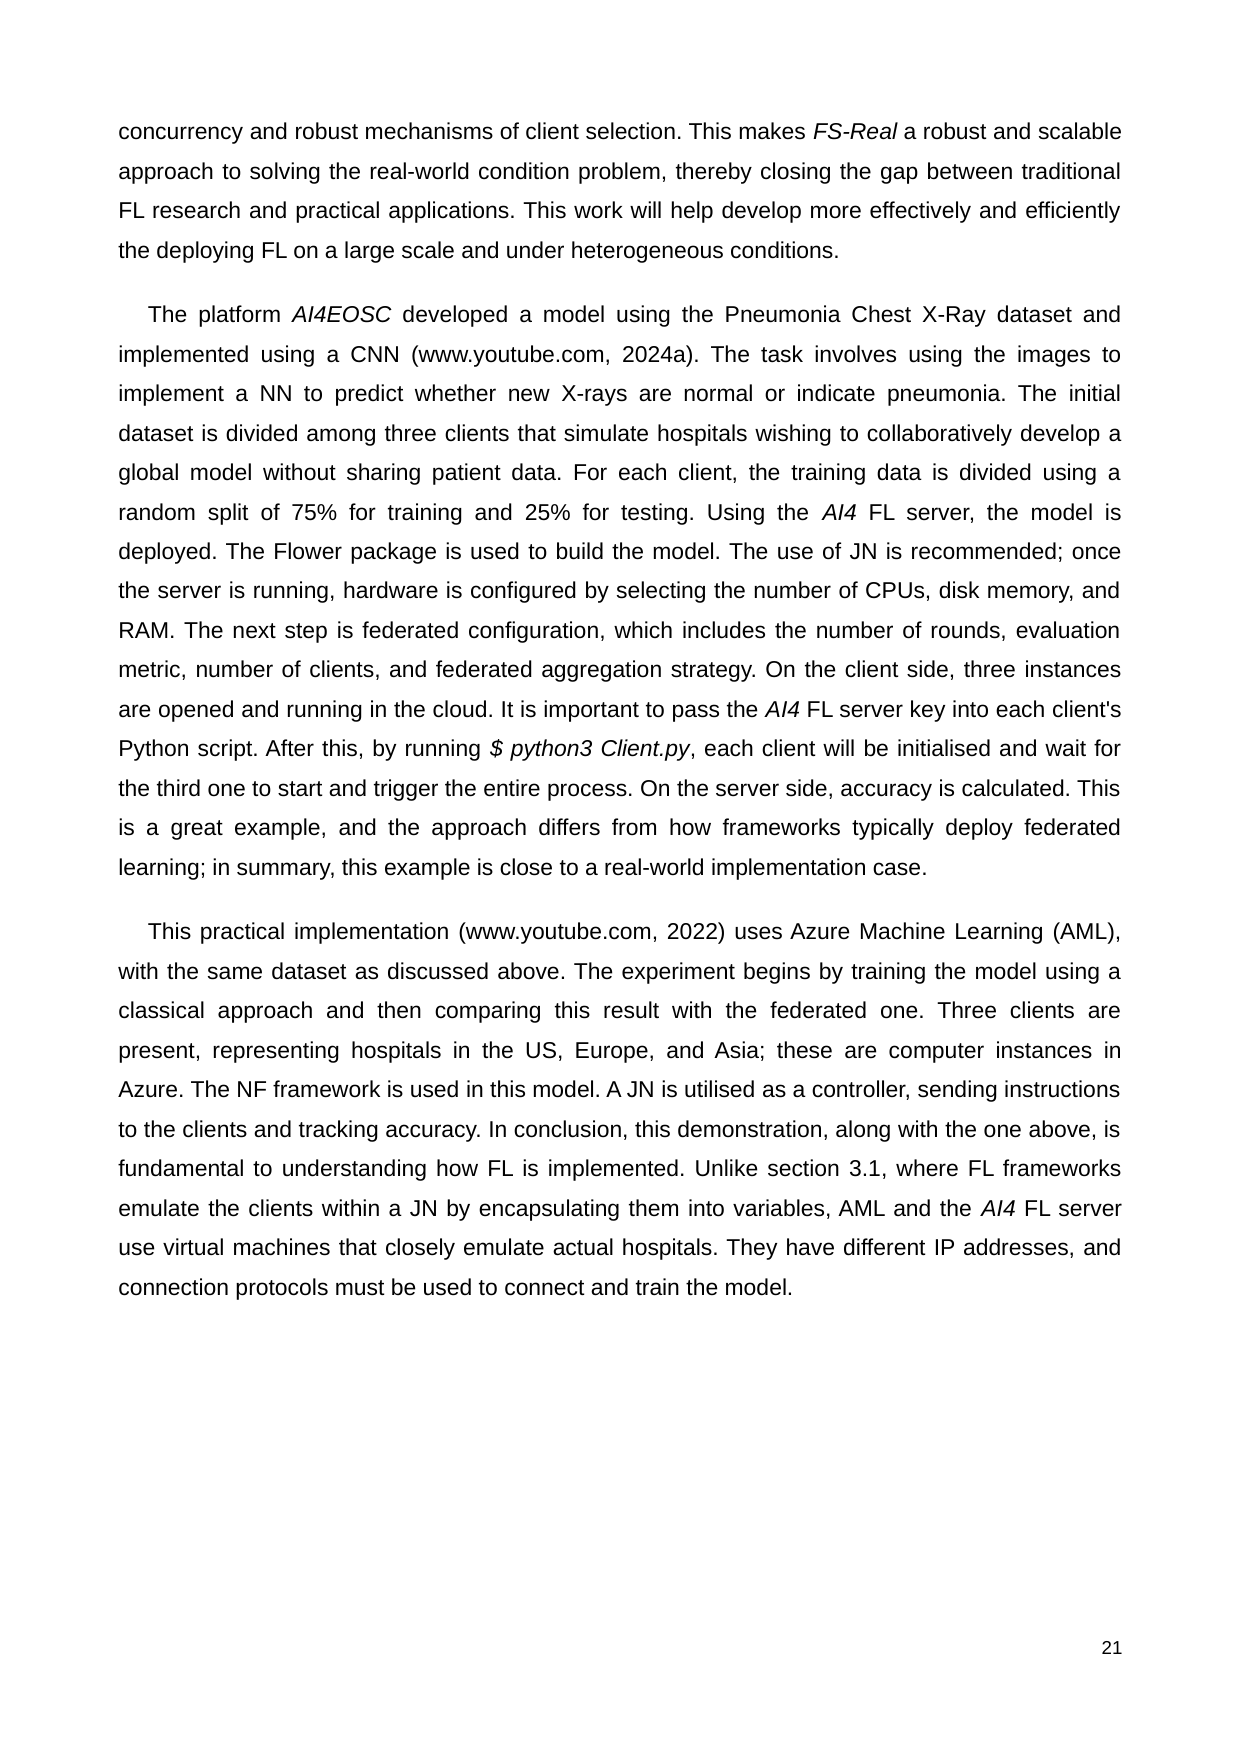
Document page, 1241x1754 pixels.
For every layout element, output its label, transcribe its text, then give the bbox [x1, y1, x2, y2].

text This practical implementation (www.youtube.com, 2022) uses Azure Machine Learning (AML), with the same dataset as discussed above. The experiment begins by training the model using a classical approach and then comparing this result with the federated one. Three clients are present, representing hospitals in the US, Europe, and Asia; these are computer instances in Azure. The NF framework is used in this model. A JN is utilised as a controller, sending instructions to the clients and tracking accuracy. In conclusion, this demonstration, along with the one above, is fundamental to understanding how FL is implemented. Unlike section 3.1, where FL frameworks emulate the clients within a JN by encapsulating them into variables, AML and the AI4 FL server use virtual machines that closely emulate actual hospitals. They have different IP addresses, and connection protocols must be used to connect and train the model. [118, 918, 1122, 1300]
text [118, 118, 1122, 263]
text The platform AI4EOSC developed a model using the Pneumonia Chest X-Ray dataset and implemented using a CNN (www.youtube.com, 2024a). The task involves using the images to implement a NN to predict whether new X-rays are normal or indicate pneumonia. The initial dataset is divided among three clients that simulate hospitals wishing to collaboratively develop a global model without sharing patient data. For each client, the training data is divided using a random split of 75% for training and 25% for testing. Using the AI4 FL server, the model is deployed. The Flower package is used to build the model. The use of JN is recommended; once the server is running, hardware is configured by selecting the number of CPUs, disk memory, and RAM. The next step is federated configuration, which includes the number of rounds, evaluation metric, number of clients, and federated aggregation strategy. On the client side, three instances are opened and running in the cloud. It is important to pass the AI4 FL server key into each client's Python script. After this, by running $ python3 Client.py, each client will be initialised and wait for the third one to start and trigger the entire process. On the server side, accuracy is calculated. This is a great example, and the approach differs from how frameworks typically deploy federated learning; in summary, this example is close to a real-world implementation case. [118, 301, 1122, 880]
